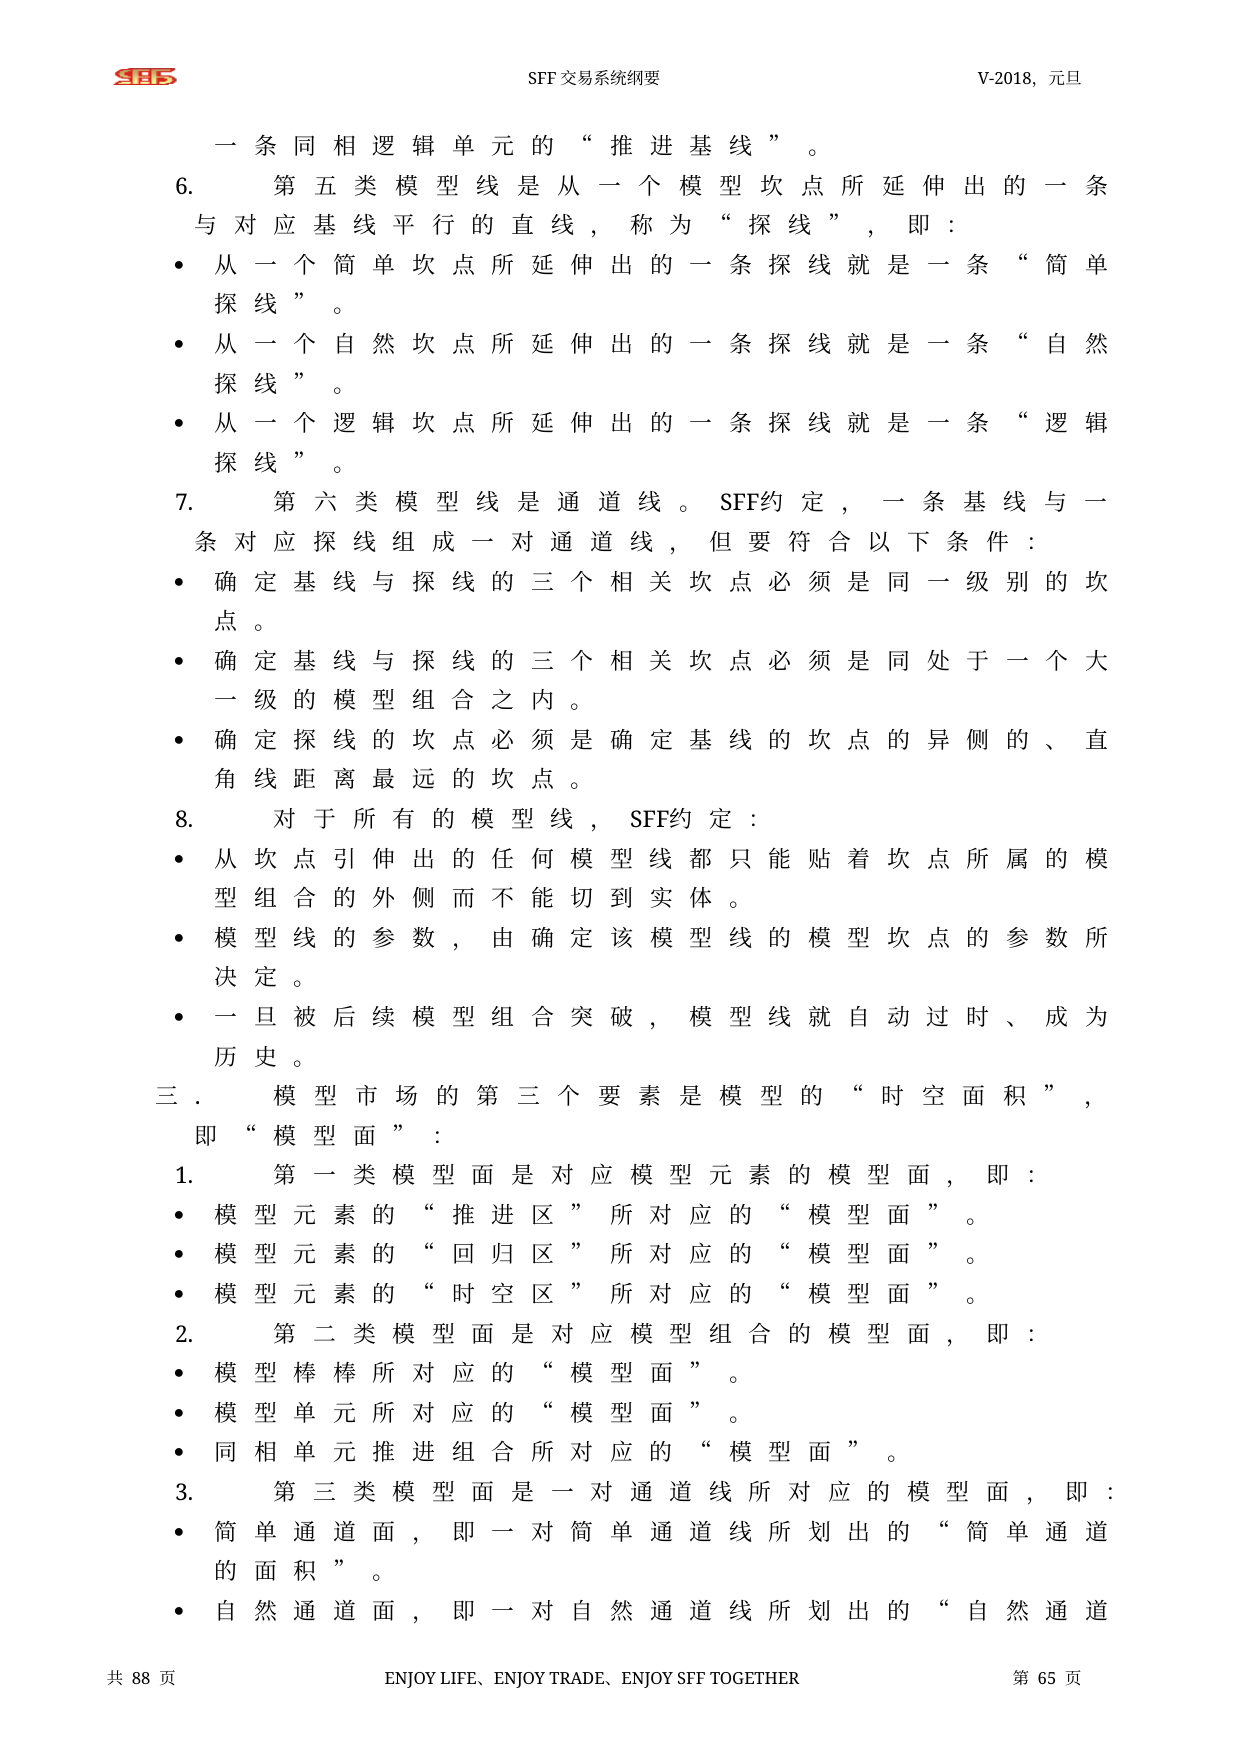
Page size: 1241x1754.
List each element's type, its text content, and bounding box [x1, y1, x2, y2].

list 第六类模型线是通道线。SFF约定，一条基线与一条对应探线组成一对通道线，但要符合以下条件： [160, 481, 1125, 560]
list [174, 1589, 1125, 1629]
list 一旦被后续模型组合突破，模型线就自动过时、成为历史。 [174, 996, 1125, 1075]
list 从一个自然坎点所延伸出的一条探线就是一条“自然探线”。 [174, 323, 1125, 402]
picture [106, 68, 188, 85]
list 第二类模型面是对应模型组合的模型面，即： [160, 1312, 1125, 1352]
list 模型元素的“回归区”所对应的“模型面”。 [174, 1233, 1125, 1273]
list 模型元素的“时空区”所对应的“模型面”。 [174, 1273, 1125, 1312]
list 确定基线与探线的三个相关坎点必须是同处于一个大一级的模型组合之内。 [174, 639, 1125, 719]
list 模型市场的第三个要素是模型的“时空面积”，即“模型面”： [145, 1075, 1125, 1154]
list 模型线的参数，由确定该模型线的模型坎点的参数所决定。 [174, 917, 1125, 996]
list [174, 125, 1125, 164]
list 模型棒棒所对应的“模型面”。 [174, 1352, 1125, 1392]
list 第一类模型面是对应模型元素的模型面，即： [160, 1154, 1125, 1194]
list 从一个逻辑坎点所延伸出的一条探线就是一条“逻辑探线”。 [174, 402, 1125, 481]
list 同相单元推进组合所对应的“模型面”。 [174, 1431, 1125, 1471]
list 模型单元所对应的“模型面”。 [174, 1392, 1125, 1431]
list 简单通道面，即一对简单通道线所划出的“简单通道的面积”。 [174, 1510, 1125, 1589]
list 确定探线的坎点必须是确定基线的坎点的异侧的、直角线距离最远的坎点。 [174, 719, 1125, 798]
list 模型元素的“推进区”所对应的“模型面”。 [174, 1194, 1125, 1233]
list 确定基线与探线的三个相关坎点必须是同一级别的坎点。 [174, 560, 1125, 639]
list 从一个简单坎点所延伸出的一条探线就是一条“简单探线”。 [174, 244, 1125, 323]
list 第五类模型线是从一个模型坎点所延伸出的一条与对应基线平行的直线，称为“探线”，即： [160, 164, 1125, 244]
list 对于所有的模型线，SFF约定： [160, 798, 1125, 837]
list 从坎点引伸出的任何模型线都只能贴着坎点所属的模型组合的外侧而不能切到实体。 [174, 837, 1125, 917]
list 第三类模型面是一对通道线所对应的模型面，即： [160, 1471, 1125, 1510]
